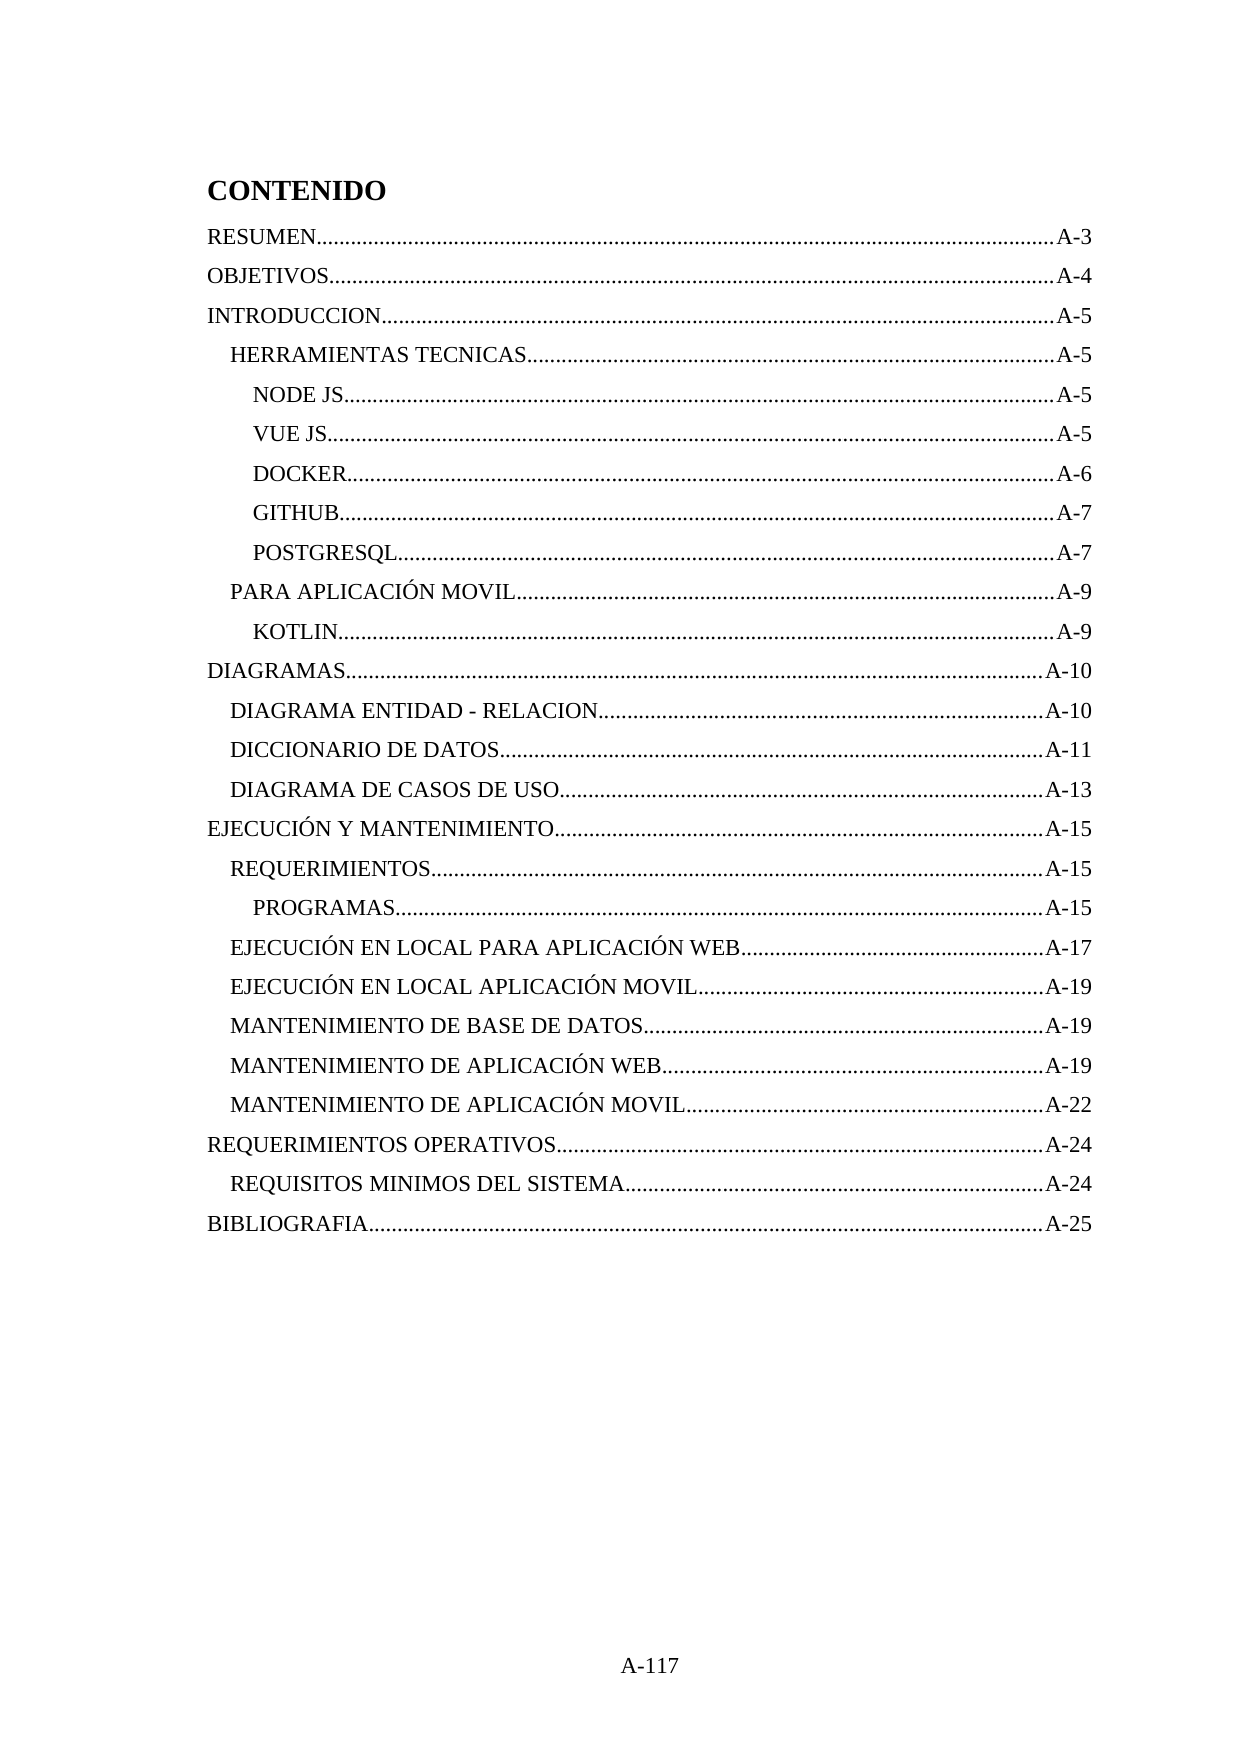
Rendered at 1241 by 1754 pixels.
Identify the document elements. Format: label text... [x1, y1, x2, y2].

text EJECUCIÓN EN LOCAL APLICACIÓN MOVIL A-19 [230, 973, 1092, 999]
text OBJETIVOS A-4 [207, 262, 1092, 289]
text NODE JS A-5 [253, 381, 1092, 407]
text PARA APLICACIÓN MOVIL A-9 [230, 578, 1092, 605]
text KOTLIN A-9 [253, 618, 1092, 644]
text VUE JS A-5 [253, 420, 1092, 447]
text INTRODUCCION A-5 [207, 302, 1092, 328]
text EJECUCIÓN Y MANTENIMIENTO A-15 [207, 815, 1092, 842]
text MANTENIMIENTO DE APLICACIÓN MOVIL A-22 [230, 1092, 1092, 1118]
text RESUMEN A-3 [207, 223, 1092, 249]
text DIAGRAMA ENTIDAD - RELACION A-10 [230, 697, 1092, 723]
text REQUERIMIENTOS A-15 [230, 855, 1092, 881]
text HERRAMIENTAS TECNICAS A-5 [230, 341, 1092, 368]
text EJECUCIÓN EN LOCAL PARA APLICACIÓN WEB A-17 [230, 934, 1092, 960]
text DOCKER A-6 [253, 460, 1092, 486]
text MANTENIMIENTO DE APLICACIÓN WEB A-19 [230, 1052, 1092, 1078]
text REQUERIMIENTOS OPERATIVOS A-24 [207, 1131, 1092, 1157]
text POSTGRESQL A-7 [253, 539, 1092, 565]
subtitle CONTENIDO [207, 173, 1092, 206]
text DIAGRAMAS A-10 [207, 657, 1092, 684]
text BIBLIOGRAFIA A-25 [207, 1210, 1092, 1236]
text REQUISITOS MINIMOS DEL SISTEMA A-24 [230, 1171, 1092, 1197]
text PROGRAMAS A-15 [253, 894, 1092, 921]
text MANTENIMIENTO DE BASE DE DATOS A-19 [230, 1013, 1092, 1039]
text DICCIONARIO DE DATOS A-11 [230, 736, 1092, 763]
text DIAGRAMA DE CASOS DE USO A-13 [230, 776, 1092, 802]
text GITHUB A-7 [253, 499, 1092, 526]
